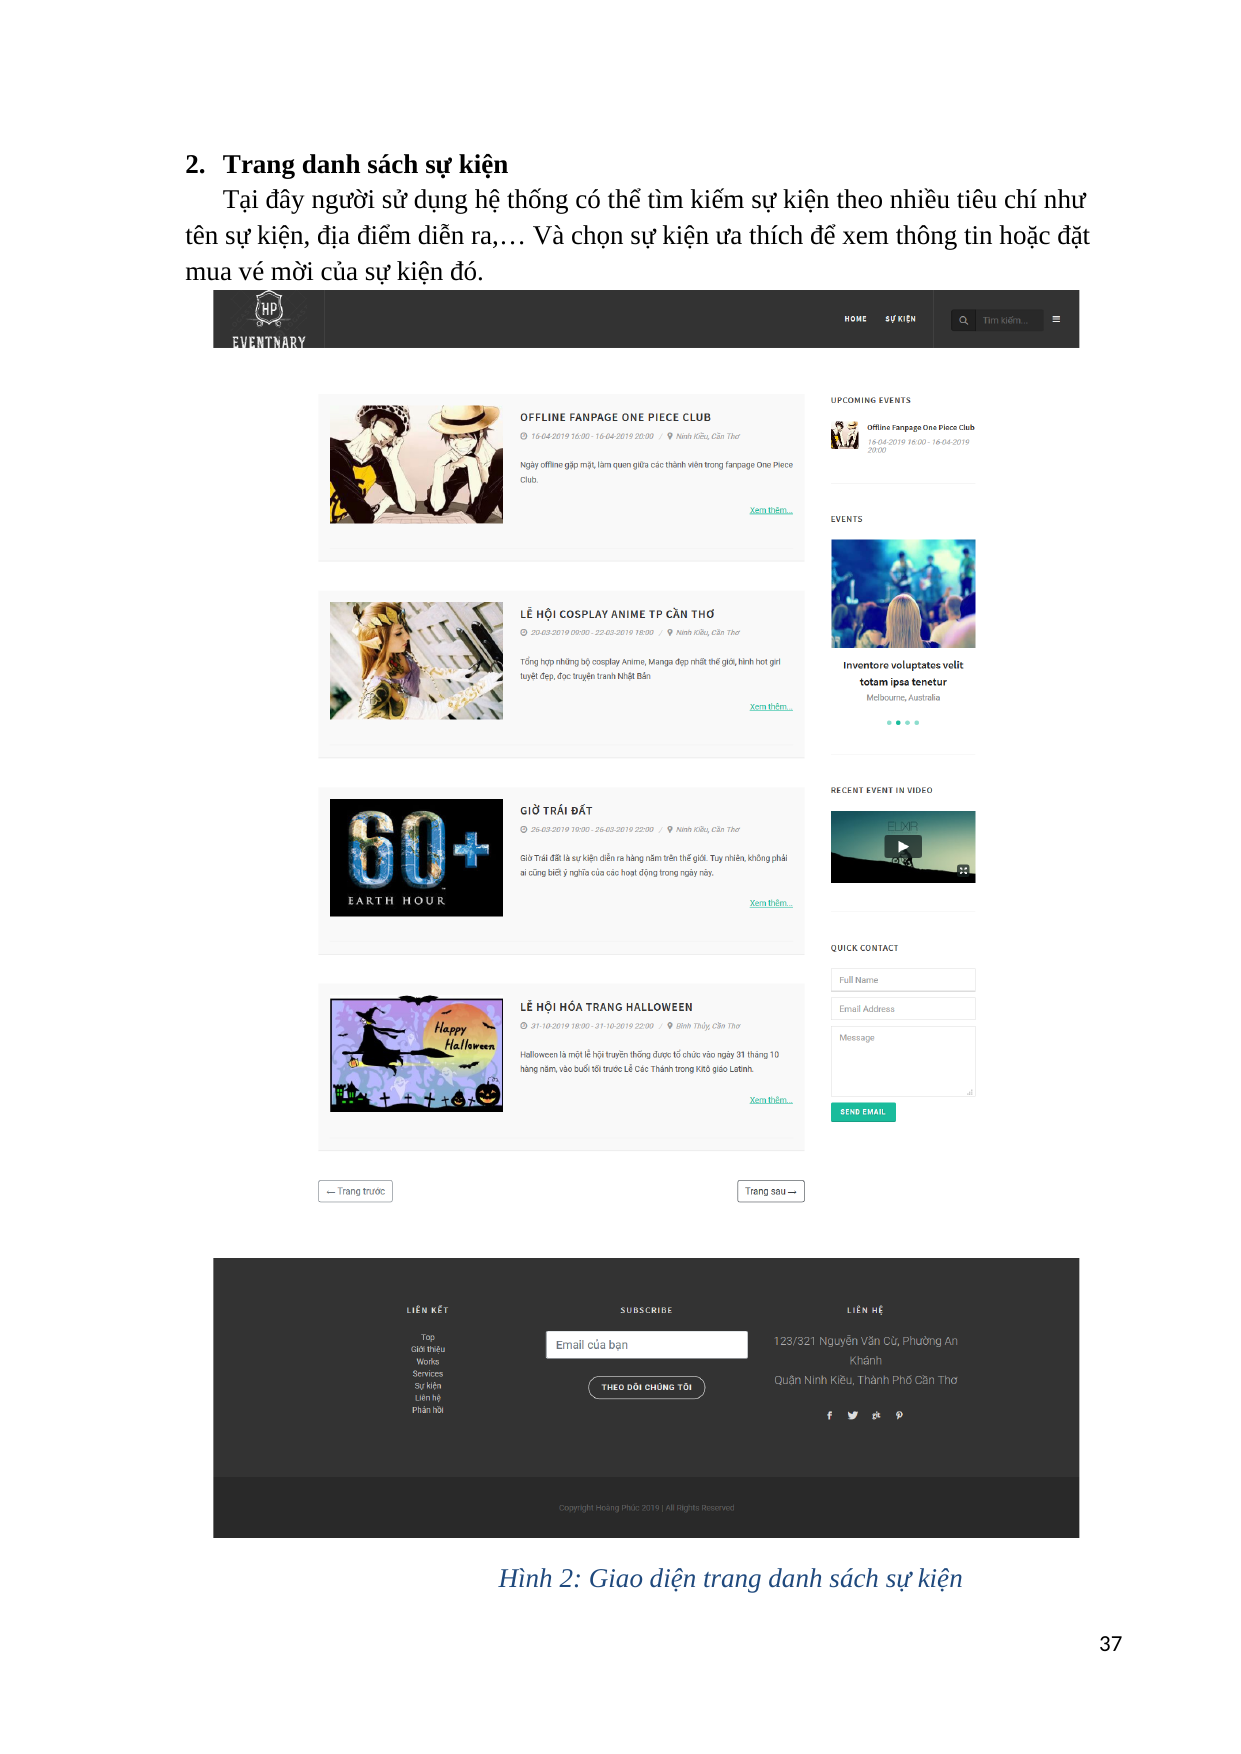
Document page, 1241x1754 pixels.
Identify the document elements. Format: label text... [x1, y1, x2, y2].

text Hình 2: Giao diện trang danh sách sự kiện [148, 1563, 1122, 1594]
list Tại đây người sử dụng hệ thống có thể tìm kiếm sự kiện theo nhiều tiêu chí như tên sự kiện, địa điểm diễn ra,… Và chọn sự kiện ưa thích để xem thông tin hoặc đặt mua vé mời của sự kiện đó. [185, 183, 1122, 286]
list Trang danh sách sự kiện [185, 148, 1122, 179]
picture [213, 290, 1080, 1538]
